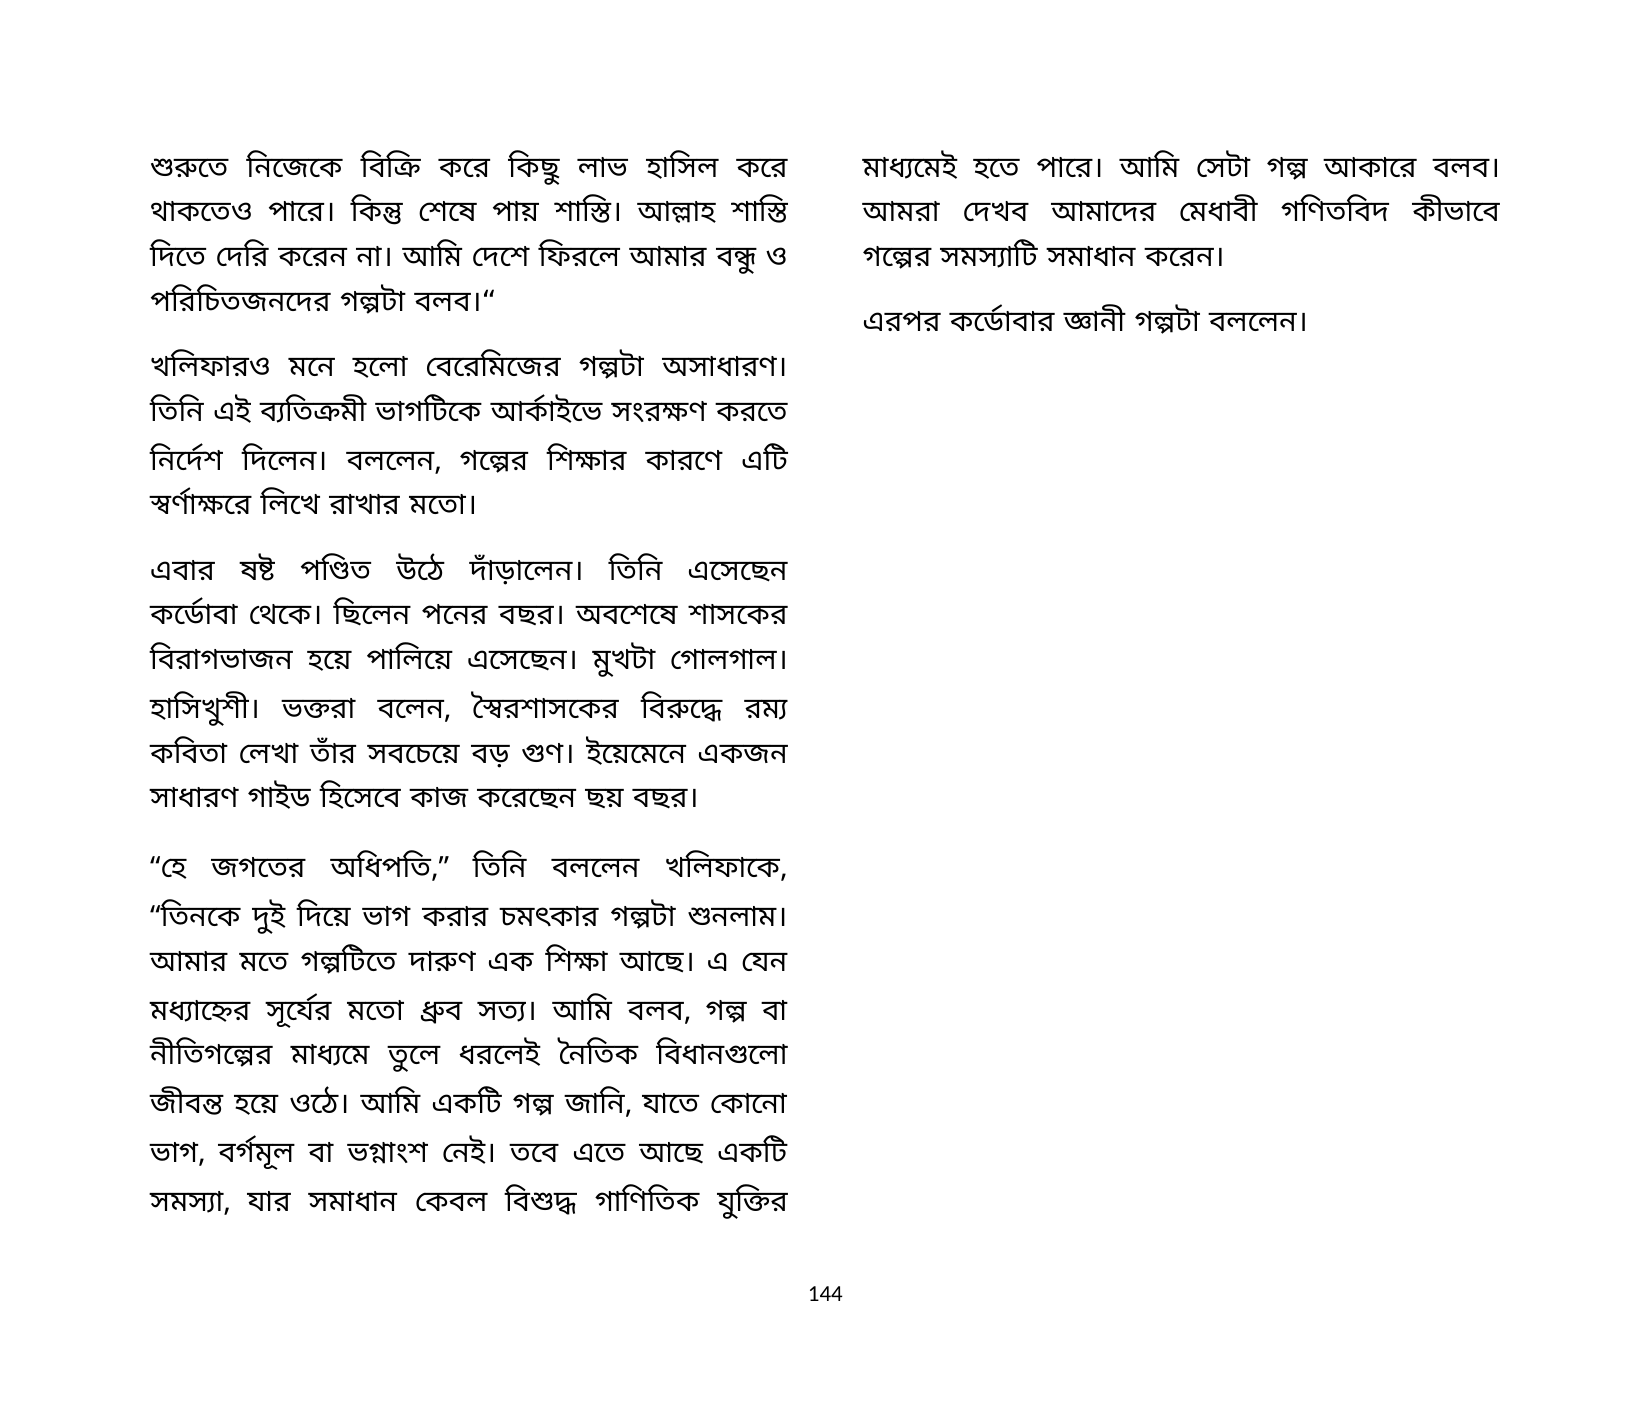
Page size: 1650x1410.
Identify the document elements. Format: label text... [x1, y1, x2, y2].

text খলিফারও মনে হলো বেরেমিজের গল্পটা অসাধারণ। তিনি এই ব্যতিক্রমী ভাগটিকে আর্কাইভে সংরক্ষণ করতে নির্দেশ দিলেন। বললেন, গল্পের শিক্ষার কারণে এটি স্বর্ণাক্ষরে লিখে রাখার মতো। [150, 350, 787, 527]
text এবার ষষ্ট পণ্ডিত উঠে দাঁড়ালেন। তিনি এসেছেন কর্ডোবা থেকে। ছিলেন পনের বছর। অবশেষে শাসকের বিরাগভাজন হয়ে পালিয়ে এসেছেন। মুখটা গোলগাল। হাসিখুশী। ভক্তরা বলেন, স্বৈরশাসকের বিরুদ্ধে রম্য কবিতা লেখা তাঁর সবচেয়ে বড় গুণ। ইয়েমেনে একজন সাধারণ গাইড হিসেবে কাজ করেছেন ছয় বছর। [150, 553, 787, 820]
text “হে জগতের অধিপতি,” তিনি বললেন খলিফাকে, “তিনকে দুই দিয়ে ভাগ করার চমৎকার গল্পটা শুনলাম। আমার মতে গল্পটিতে দারুণ এক শিক্ষা আছে। এ যেন মধ্যাহ্নের সূর্যের মতো ধ্রুব সত্য। আমি বলব, গল্প বা নীতিগল্পের মাধ্যমে তুলে ধরলেই নৈতিক বিধানগুলো জীবন্ত হয়ে ওঠে। আমি একটি গল্প জানি, যাতে কোনো ভাগ, বর্গমূল বা ভগ্নাংশ নেই। তবে এতে আছে একটি সমস্যা, যার সমাধান কেবল বিশুদ্ধ গাণিতিক যুক্তির মাধ্যমেই হতে পারে। আমি সেটা গল্প আকারে বলব। আমরা দেখব আমাদের মেধাবী গণিতবিদ কীভাবে গল্পের সমস্যাটি সমাধান করেন। [862, 150, 1500, 278]
text “হে জগতের অধিপতি,” তিনি বললেন খলিফাকে, “তিনকে দুই দিয়ে ভাগ করার চমৎকার গল্পটা শুনলাম। আমার মতে গল্পটিতে দারুণ এক শিক্ষা আছে। এ যেন মধ্যাহ্নের সূর্যের মতো ধ্রুব সত্য। আমি বলব, গল্প বা নীতিগল্পের মাধ্যমে তুলে ধরলেই নৈতিক বিধানগুলো জীবন্ত হয়ে ওঠে। আমি একটি গল্প জানি, যাতে কোনো ভাগ, বর্গমূল বা ভগ্নাংশ নেই। তবে এতে আছে একটি সমস্যা, যার সমাধান কেবল বিশুদ্ধ গাণিতিক যুক্তির মাধ্যমেই হতে পারে। আমি সেটা গল্প আকারে বলব। আমরা দেখব আমাদের মেধাবী গণিতবিদ কীভাবে গল্পের সমস্যাটি সমাধান করেন। [150, 846, 787, 1223]
text এরপর কর্ডোবার জ্ঞানী গল্পটা বললেন। [862, 305, 1500, 344]
